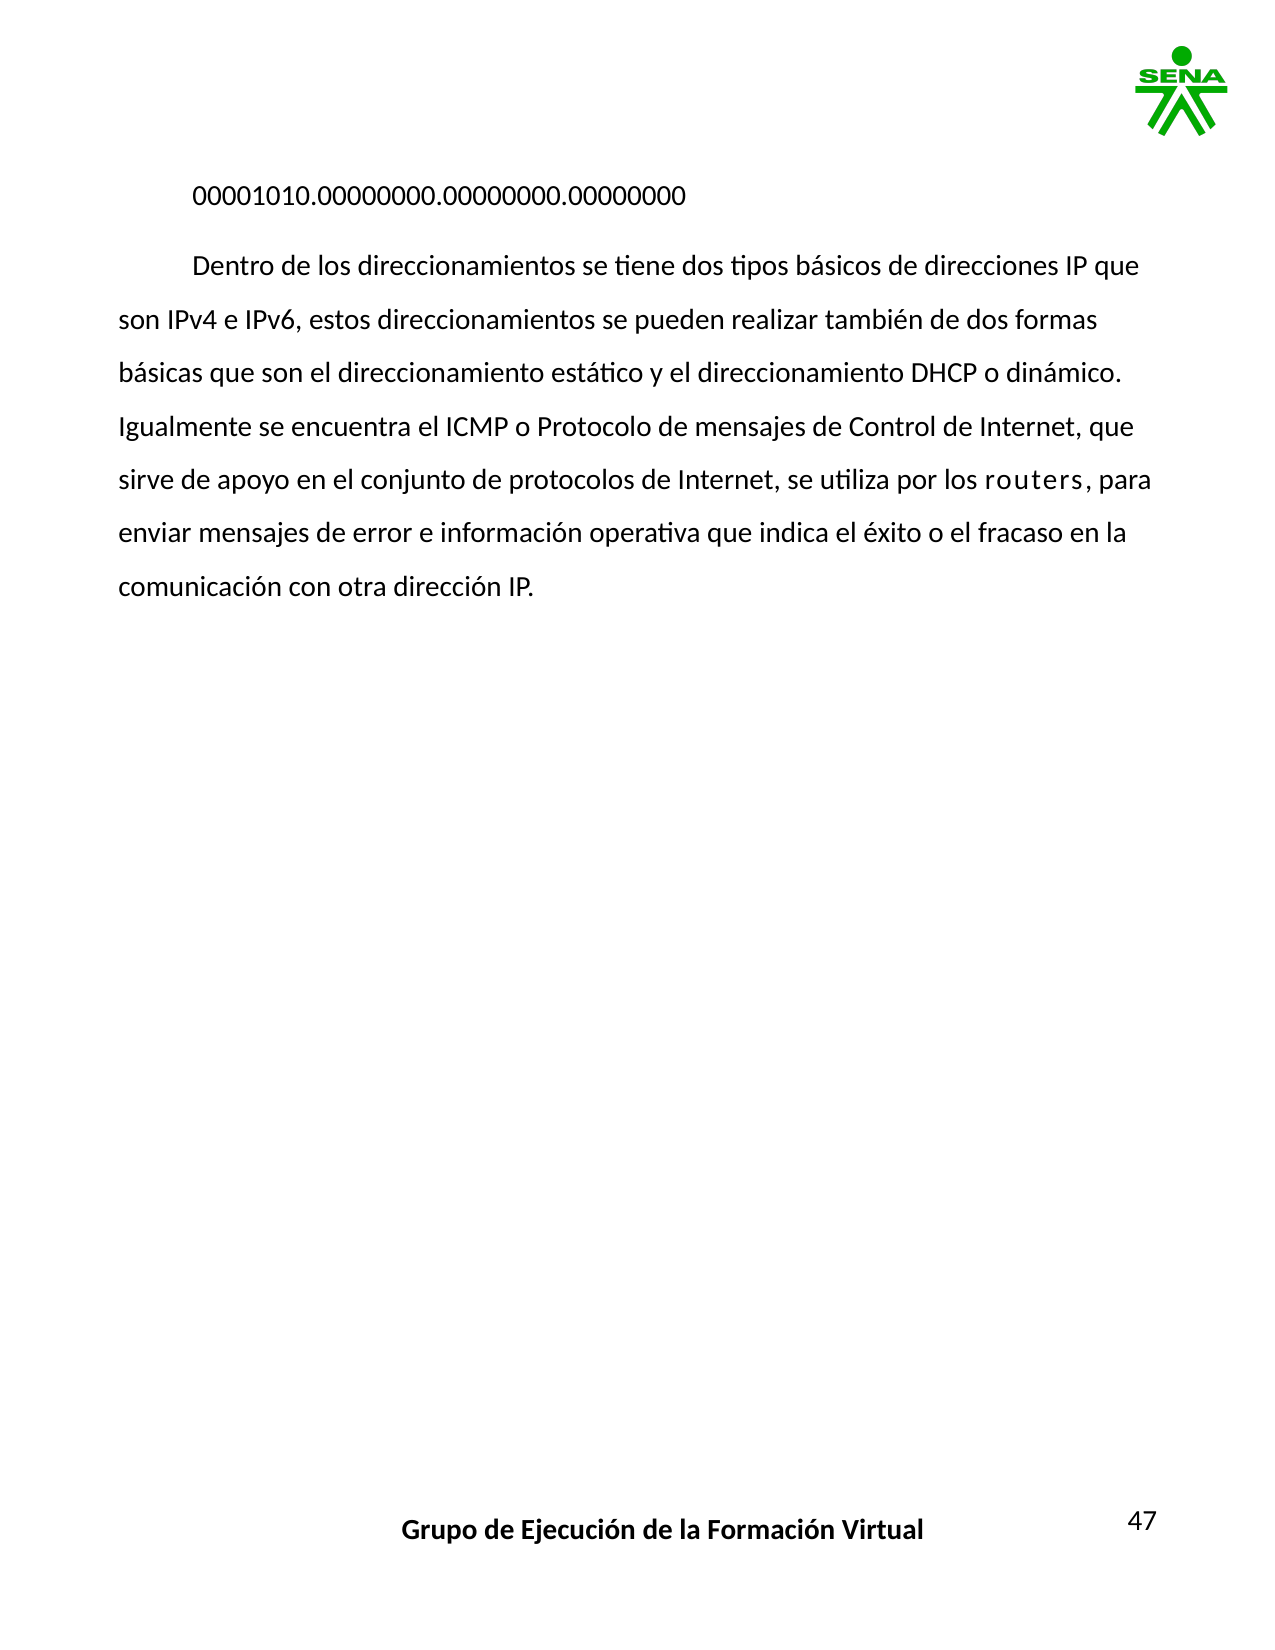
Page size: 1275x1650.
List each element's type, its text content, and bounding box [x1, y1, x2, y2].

picture [1135, 46, 1228, 136]
text Dentro de los direccionamientos se tiene dos tipos básicos de direcciones IP que son IPv4 e IPv6, estos direccionamientos se pueden realizar también de dos formas básicas que son el direccionamiento estático y el direccionamiento DHCP o dinámico. Igualmente se encuentra el ICMP o Protocolo de mensajes de Control de Internet, que sirve de apoyo en el conjunto de protocolos de Internet, se utiliza por los routers, para enviar mensajes de error e información operativa que indica el éxito o el fracaso en la comunicación con otra dirección IP. [118, 247, 1157, 603]
text 00001010.00000000.00000000.00000000 [118, 177, 1157, 213]
